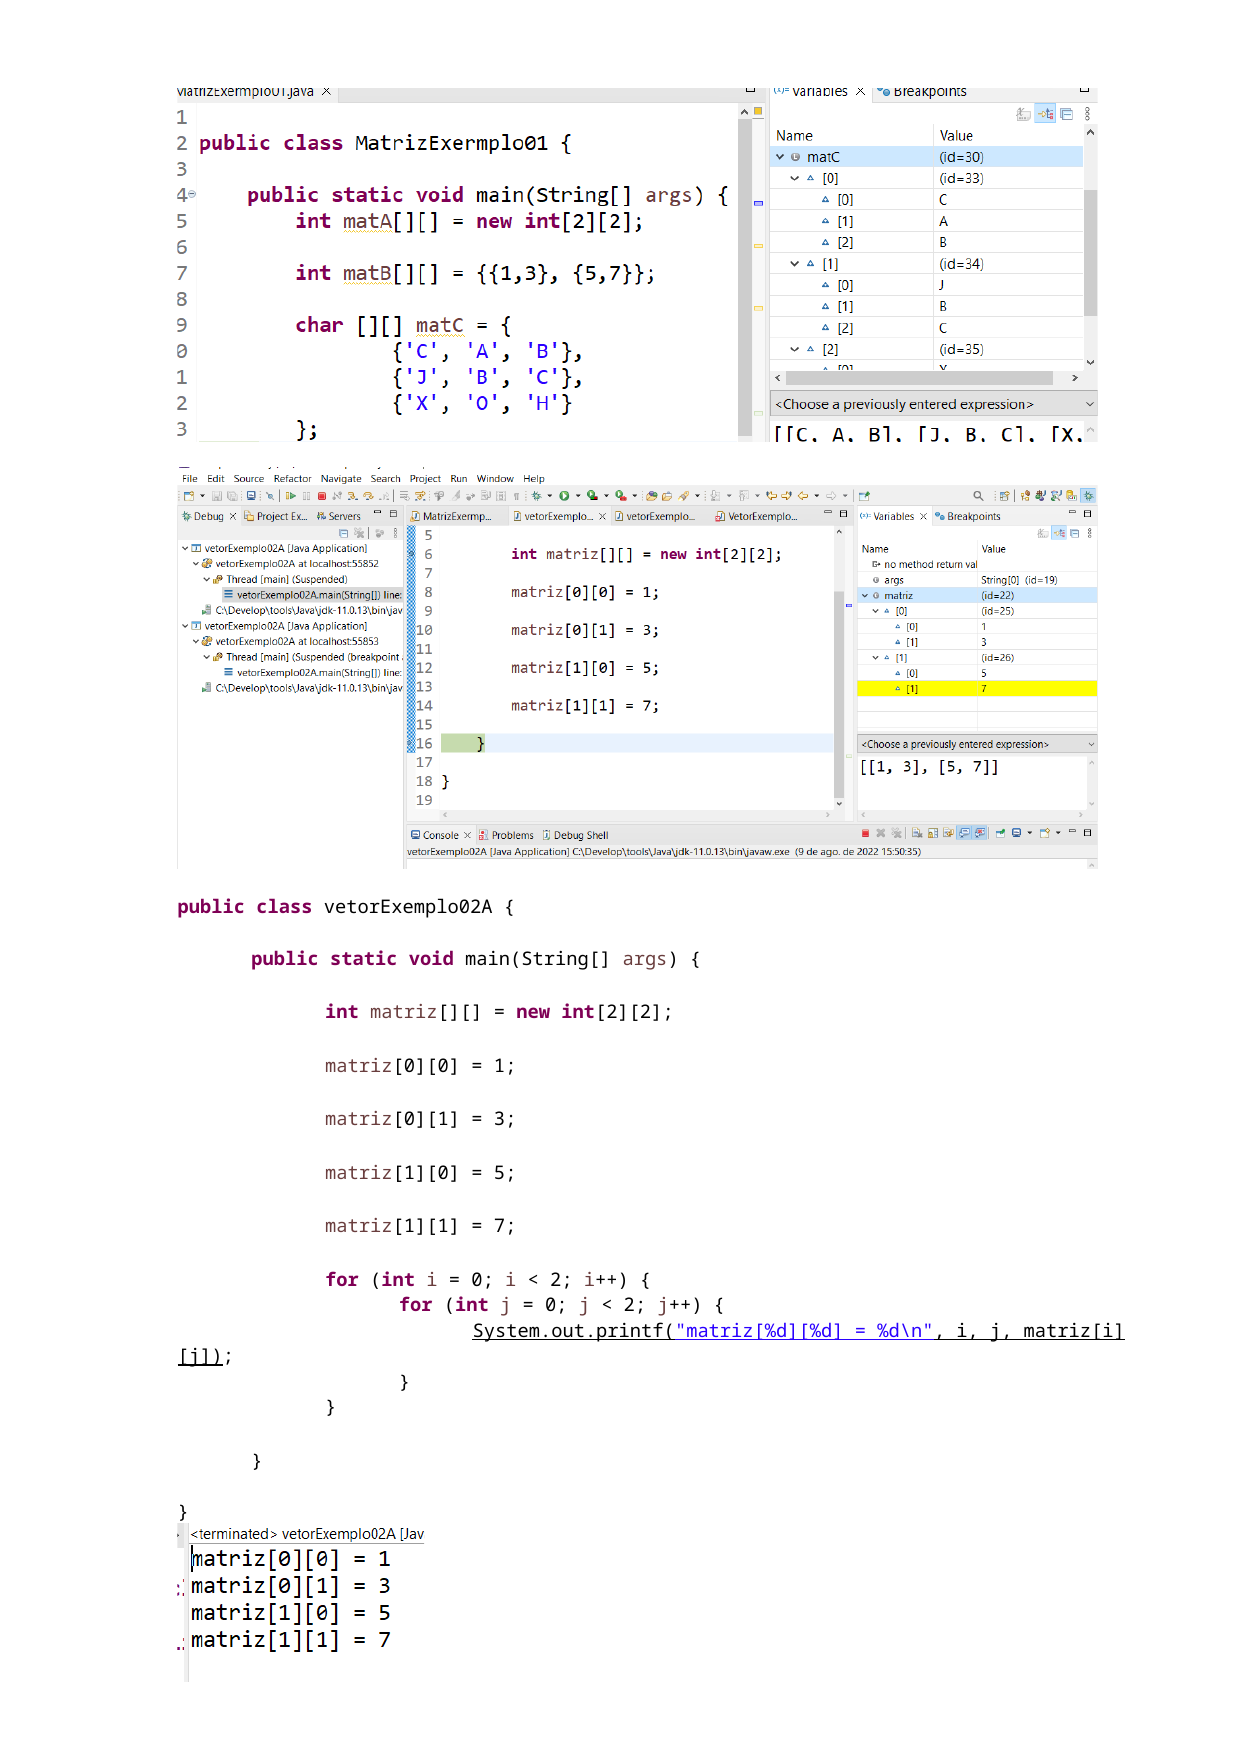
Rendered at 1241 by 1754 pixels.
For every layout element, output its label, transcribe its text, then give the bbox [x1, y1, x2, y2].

text matriz[1][0] = 5; [177, 1159, 1167, 1184]
picture [177, 1523, 425, 1682]
text for (int j = 0; j < 2; j++) { [177, 1292, 1167, 1317]
text for (int i = 0; i < 2; i++) { [177, 1266, 1167, 1292]
text public class vetorExemplo02A { [177, 894, 1167, 919]
text matriz[1][1] = 7; [177, 1212, 1167, 1238]
picture [177, 467, 1098, 869]
text } [177, 1394, 1167, 1419]
text } [177, 1368, 1167, 1394]
text matriz[0][1] = 3; [177, 1105, 1167, 1131]
text System.out.printf("matriz[%d][%d] = %d\n", i, j, matriz[i][j]); [177, 1317, 1167, 1368]
text matriz[0][0] = 1; [177, 1052, 1167, 1077]
text } [177, 1447, 1167, 1473]
text } [177, 1498, 1167, 1524]
picture [177, 88, 1098, 442]
text int matriz[][] = new int[2][2]; [177, 998, 1167, 1024]
text public static void main(String[] args) { [177, 945, 1167, 970]
